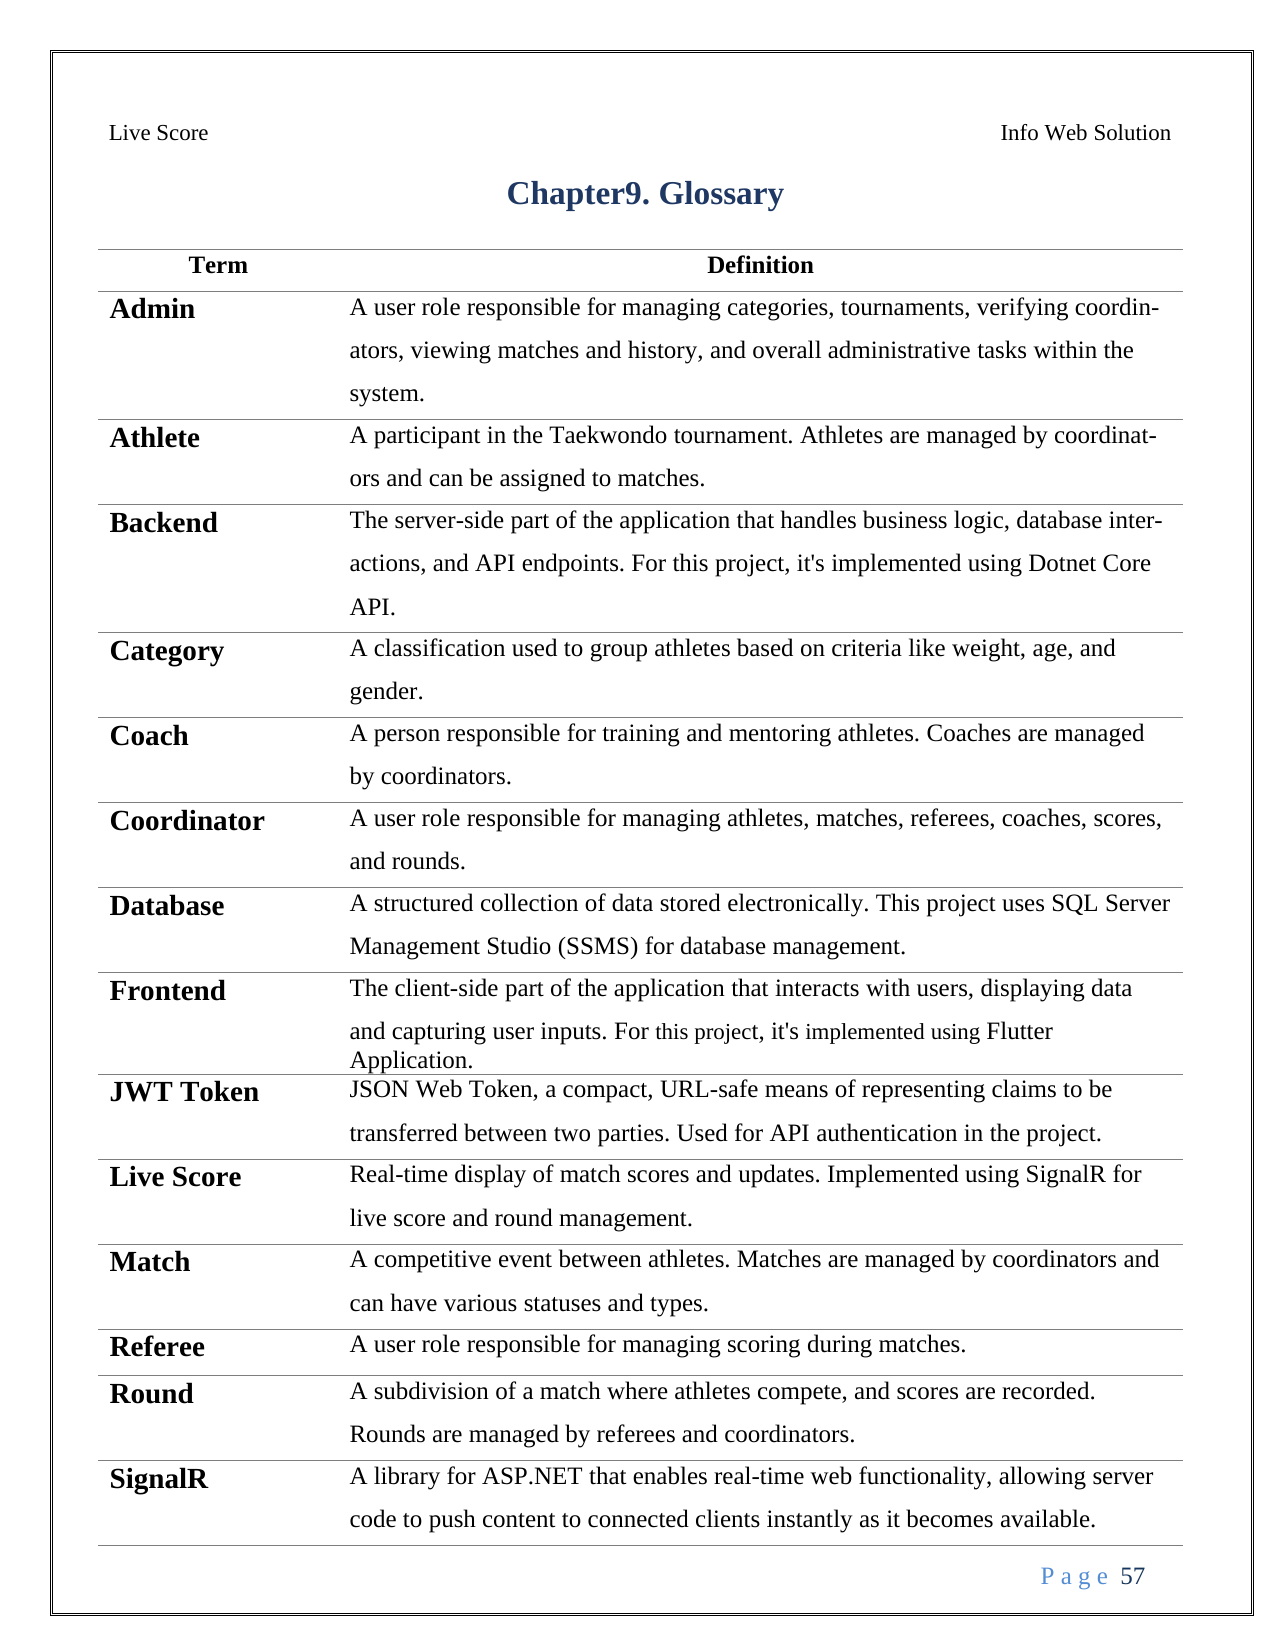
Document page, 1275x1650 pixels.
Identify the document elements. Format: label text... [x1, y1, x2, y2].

table_cell A classification used to group athletes based on criteria like weight, age, and gender. [307, 633, 1183, 717]
table_cell Referee [98, 1330, 307, 1375]
table_cell A participant in the Taekwondo tournament. Athletes are managed by coordinat- ors and can be assigned to matches. [307, 420, 1183, 504]
table_cell A subdivision of a match where athletes compete, and scores are recorded. Rounds are managed by referees and coordinators. [307, 1376, 1183, 1460]
table_cell Match [98, 1245, 307, 1329]
table_cell A competitive event between athletes. Matches are managed by coordinators and can have various statuses and types. [307, 1245, 1183, 1329]
table_cell Live Score [98, 1160, 307, 1244]
table_cell Athlete [98, 420, 307, 504]
table_cell A library for ASP.NET that enables real-time web functionality, allowing server code to push content to connected clients instantly as it becomes available. [307, 1461, 1183, 1545]
table_cell SignalR [98, 1461, 307, 1545]
table_cell JSON Web Token, a compact, URL-safe means of representing claims to be transferred between two parties. Used for API authentication in the project. [307, 1075, 1183, 1159]
table_cell A person responsible for training and mentoring athletes. Coaches are managed by coordinators. [307, 718, 1183, 802]
table_cell Coach [98, 718, 307, 802]
table_cell JWT Token [98, 1075, 307, 1159]
subtitle Chapter9. Glossary [378, 173, 913, 211]
table_cell A structured collection of data stored electronically. This project uses SQL Server Management Studio (SSMS) for database management. [307, 888, 1183, 972]
table_cell Frontend [98, 973, 307, 1074]
table_cell A user role responsible for managing scoring during matches. [307, 1330, 1183, 1375]
table_cell Coordinator [98, 803, 307, 887]
table_cell Admin [98, 292, 307, 419]
table_cell The server-side part of the application that handles business logic, database inter- actions, and API endpoints. For this project, it's implemented using Dotnet Core API. [307, 505, 1183, 632]
table_cell Category [98, 633, 307, 717]
table_cell Database [98, 888, 307, 972]
table_header Term [98, 250, 307, 291]
table_cell Real-time display of match scores and updates. Implemented using SignalR for live score and round management. [307, 1160, 1183, 1244]
table_cell Round [98, 1376, 307, 1460]
table_cell A user role responsible for managing athletes, matches, referees, coaches, scores, and rounds. [307, 803, 1183, 887]
table_header Definition [307, 250, 1183, 291]
table_cell The client-side part of the application that interacts with users, displaying data and capturing user inputs. For this project, it's implemented using Flutter Application. [307, 973, 1183, 1074]
table_cell Backend [98, 505, 307, 632]
table_cell A user role responsible for managing categories, tournaments, verifying coordin- ators, viewing matches and history, and overall administrative tasks within the system. [307, 292, 1183, 419]
